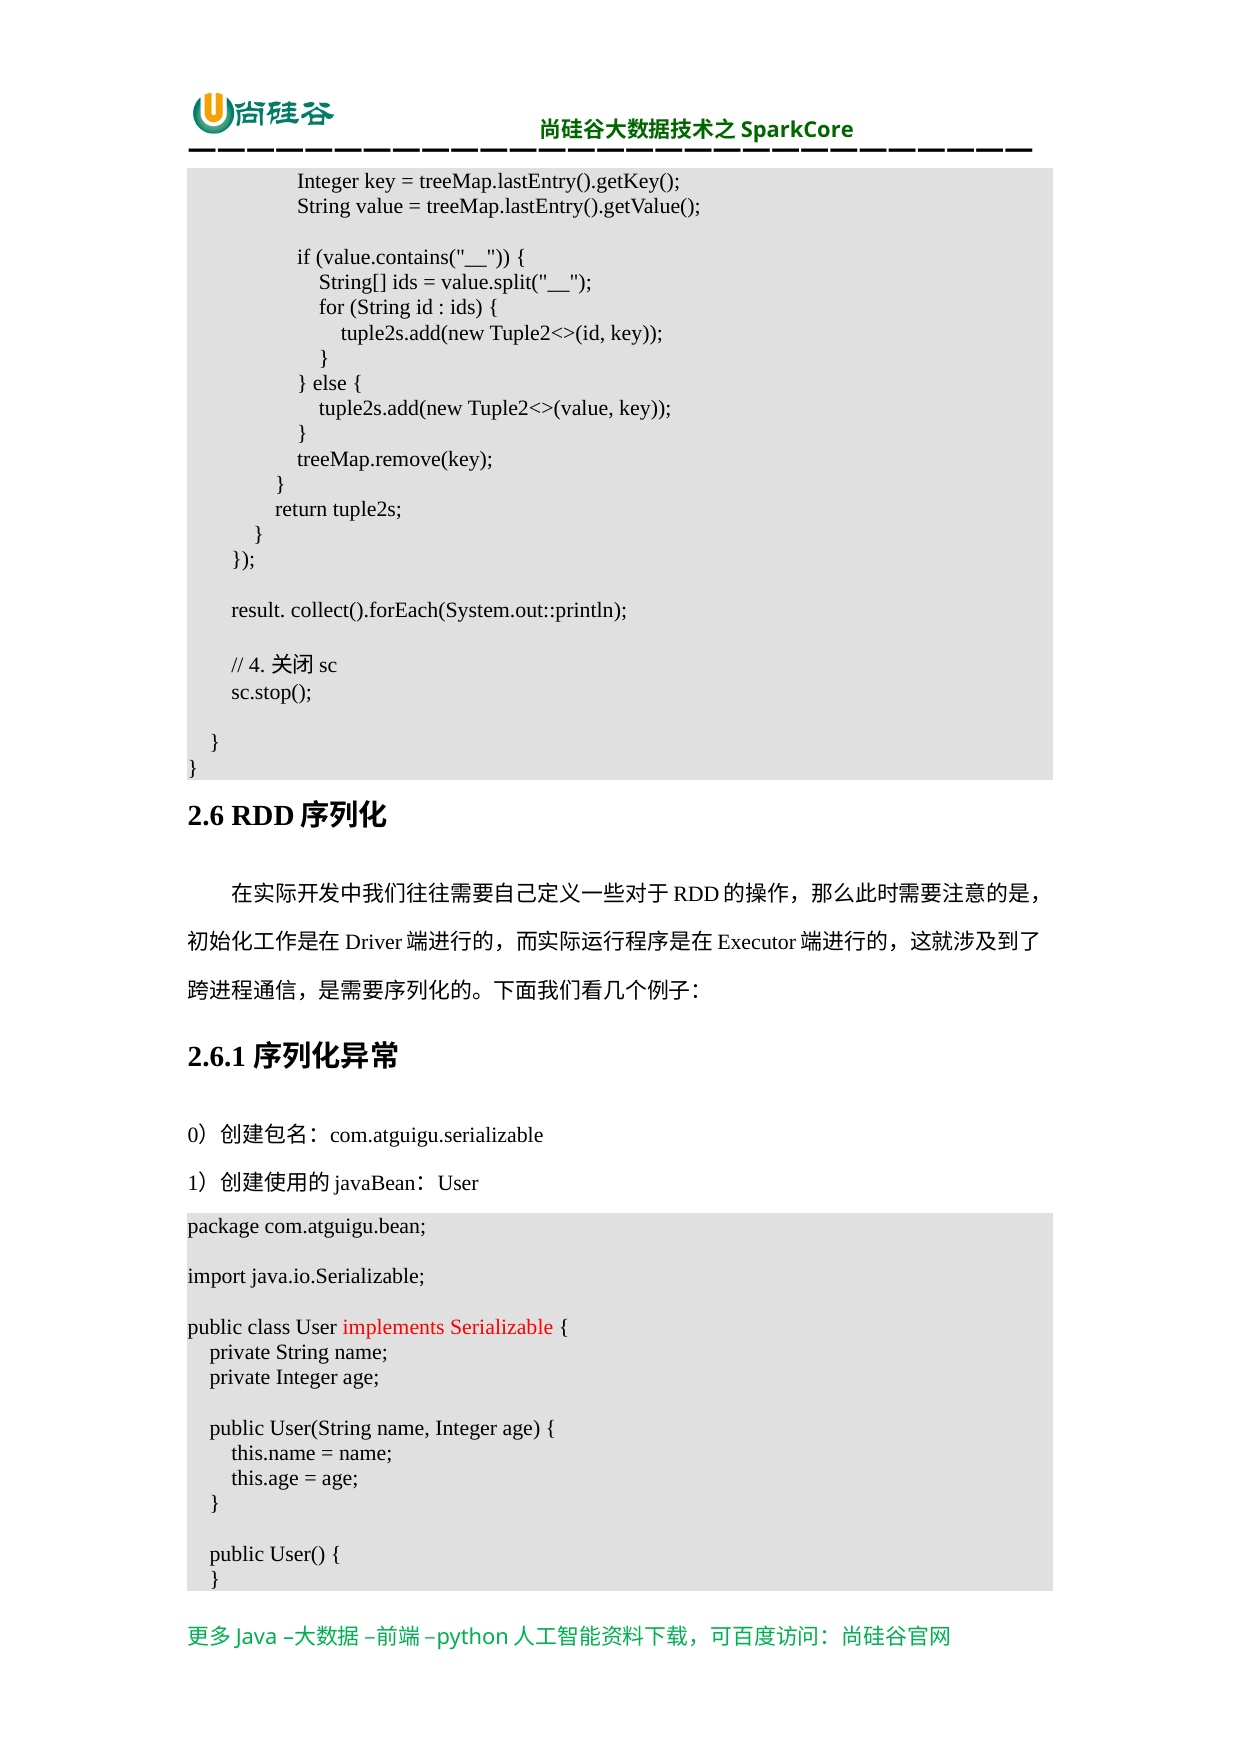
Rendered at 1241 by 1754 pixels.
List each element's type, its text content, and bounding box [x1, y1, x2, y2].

text 0）创建包名：com.atguigu.serializable [187, 1116, 1053, 1149]
subtitle 2.6.1 序列化异常 [187, 1021, 1053, 1086]
text return tuple2s; [187, 496, 1053, 521]
text 在实际开发中我们往往需要自己定义一些对于RDD的操作，那么此时需要注意的是，初始化工作是在Driver端进行的，而实际运行程序是在Executor端进行的，这就涉及到了跨进程通信，是需要序列化的。下面我们看几个例子： [187, 875, 1053, 1005]
text tuple2s.add(new Tuple2<>(id, key)); [187, 319, 1053, 345]
text } [187, 345, 1053, 370]
text import java.io.Serializable; [187, 1263, 1053, 1289]
text this.name = name; [187, 1440, 1053, 1465]
text Integer key = treeMap.lastEntry().getKey(); [187, 168, 1053, 193]
text treeMap.remove(key); [187, 446, 1053, 471]
text public class User implements Serializable { [187, 1314, 1053, 1339]
text 1）创建使用的javaBean：User [187, 1165, 1053, 1197]
text public User() { [187, 1541, 1053, 1566]
text sc.stop(); [187, 679, 1053, 704]
text } [187, 1490, 1053, 1516]
text this.age = age; [187, 1465, 1053, 1490]
text private Integer age; [187, 1364, 1053, 1389]
text for (String id : ids) { [187, 294, 1053, 319]
text tuple2s.add(new Tuple2<>(value, key)); [187, 395, 1053, 420]
text } else { [187, 370, 1053, 395]
text } [187, 1566, 1053, 1591]
text String[] ids = value.split("__"); [187, 269, 1053, 294]
text public User(String name, Integer age) { [187, 1415, 1053, 1440]
text } [187, 471, 1053, 496]
text } [187, 754, 1053, 780]
text // 4. 关闭sc [187, 647, 1053, 679]
text package com.atguigu.bean; [187, 1213, 1053, 1238]
text private String name; [187, 1339, 1053, 1364]
text } [187, 729, 1053, 754]
text if (value.contains("__")) { [187, 244, 1053, 269]
text } [187, 420, 1053, 446]
text result. collect().forEach(System.out::println); [187, 597, 1053, 622]
text String value = treeMap.lastEntry().getValue(); [187, 193, 1053, 219]
subtitle 2.6 RDD序列化 [187, 780, 1053, 845]
text } [187, 521, 1053, 546]
text }); [187, 546, 1053, 572]
